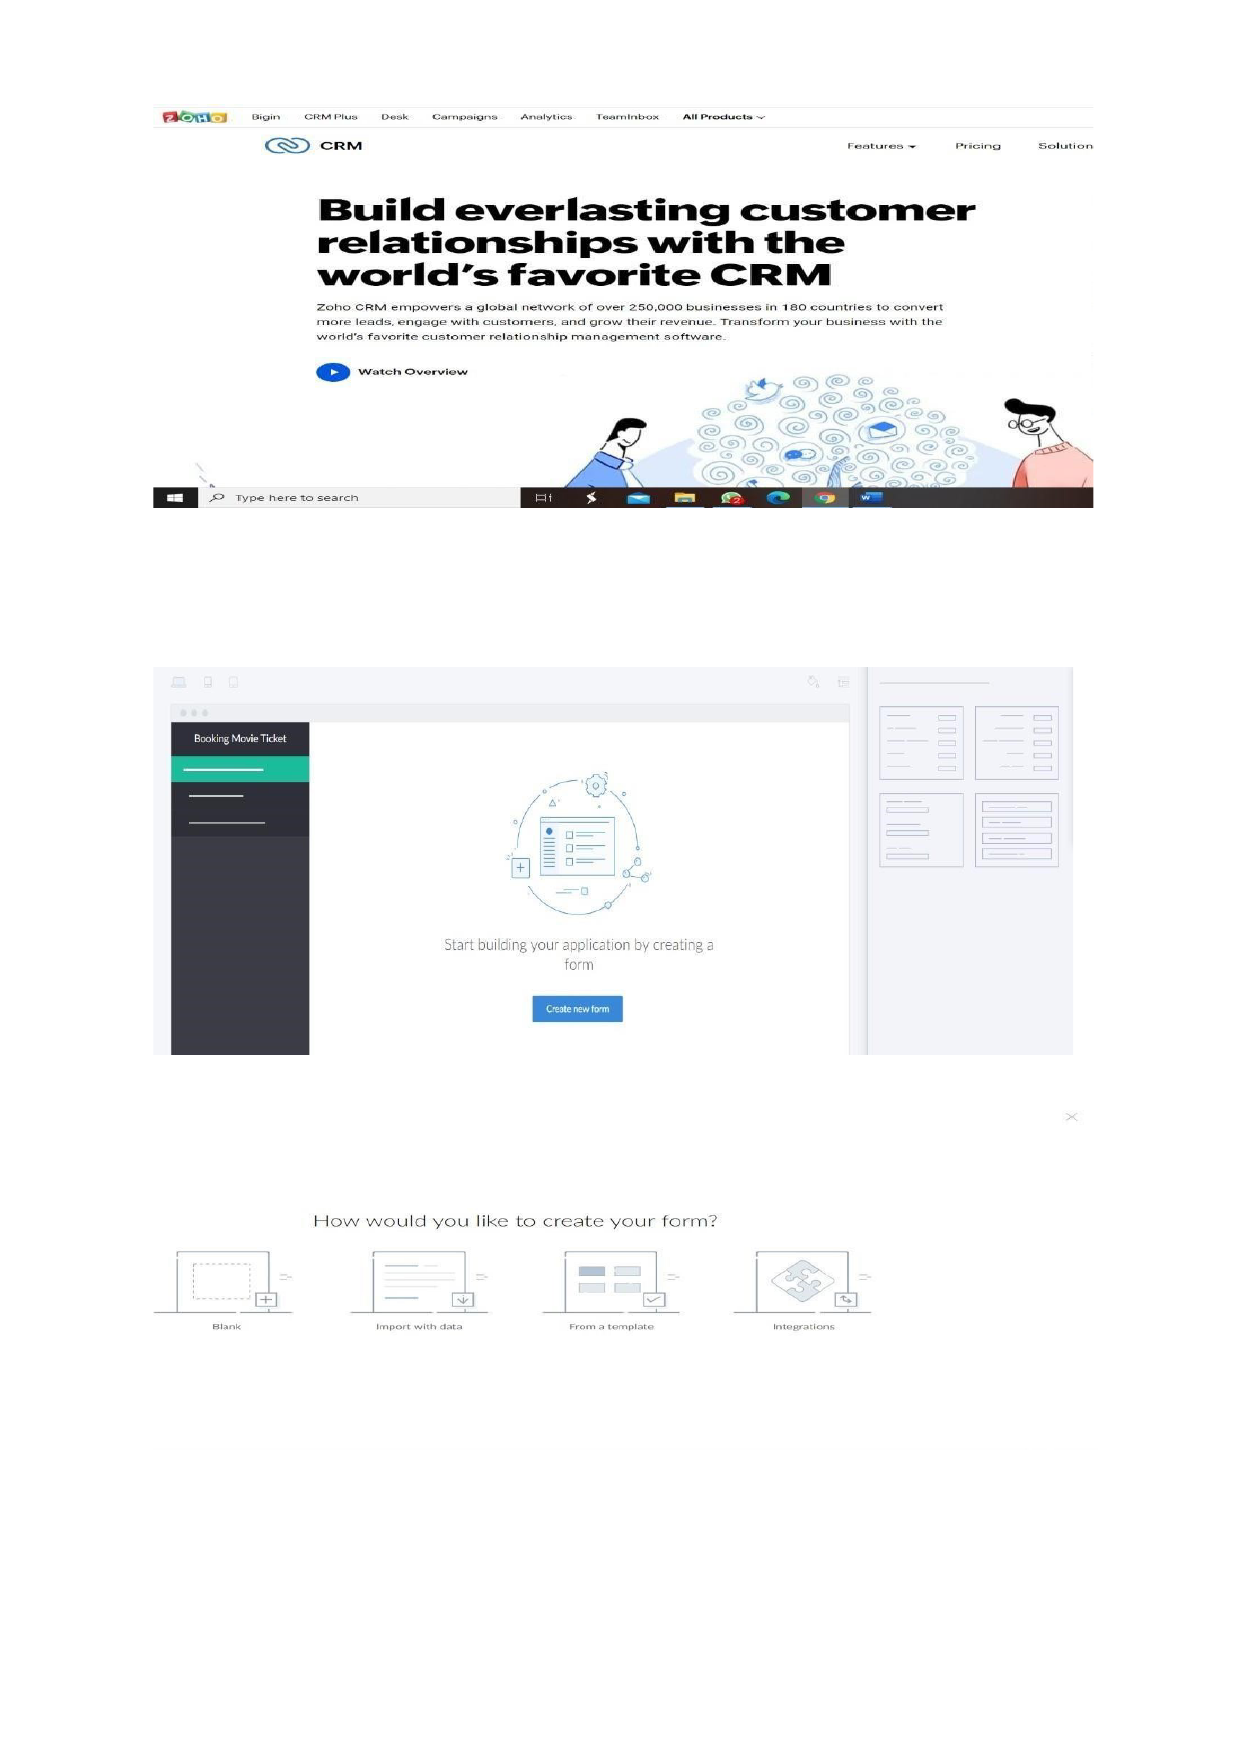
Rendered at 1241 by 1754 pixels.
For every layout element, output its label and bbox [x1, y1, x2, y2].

picture [153, 1110, 1098, 1450]
picture [153, 104, 1094, 508]
picture [153, 667, 1074, 1055]
